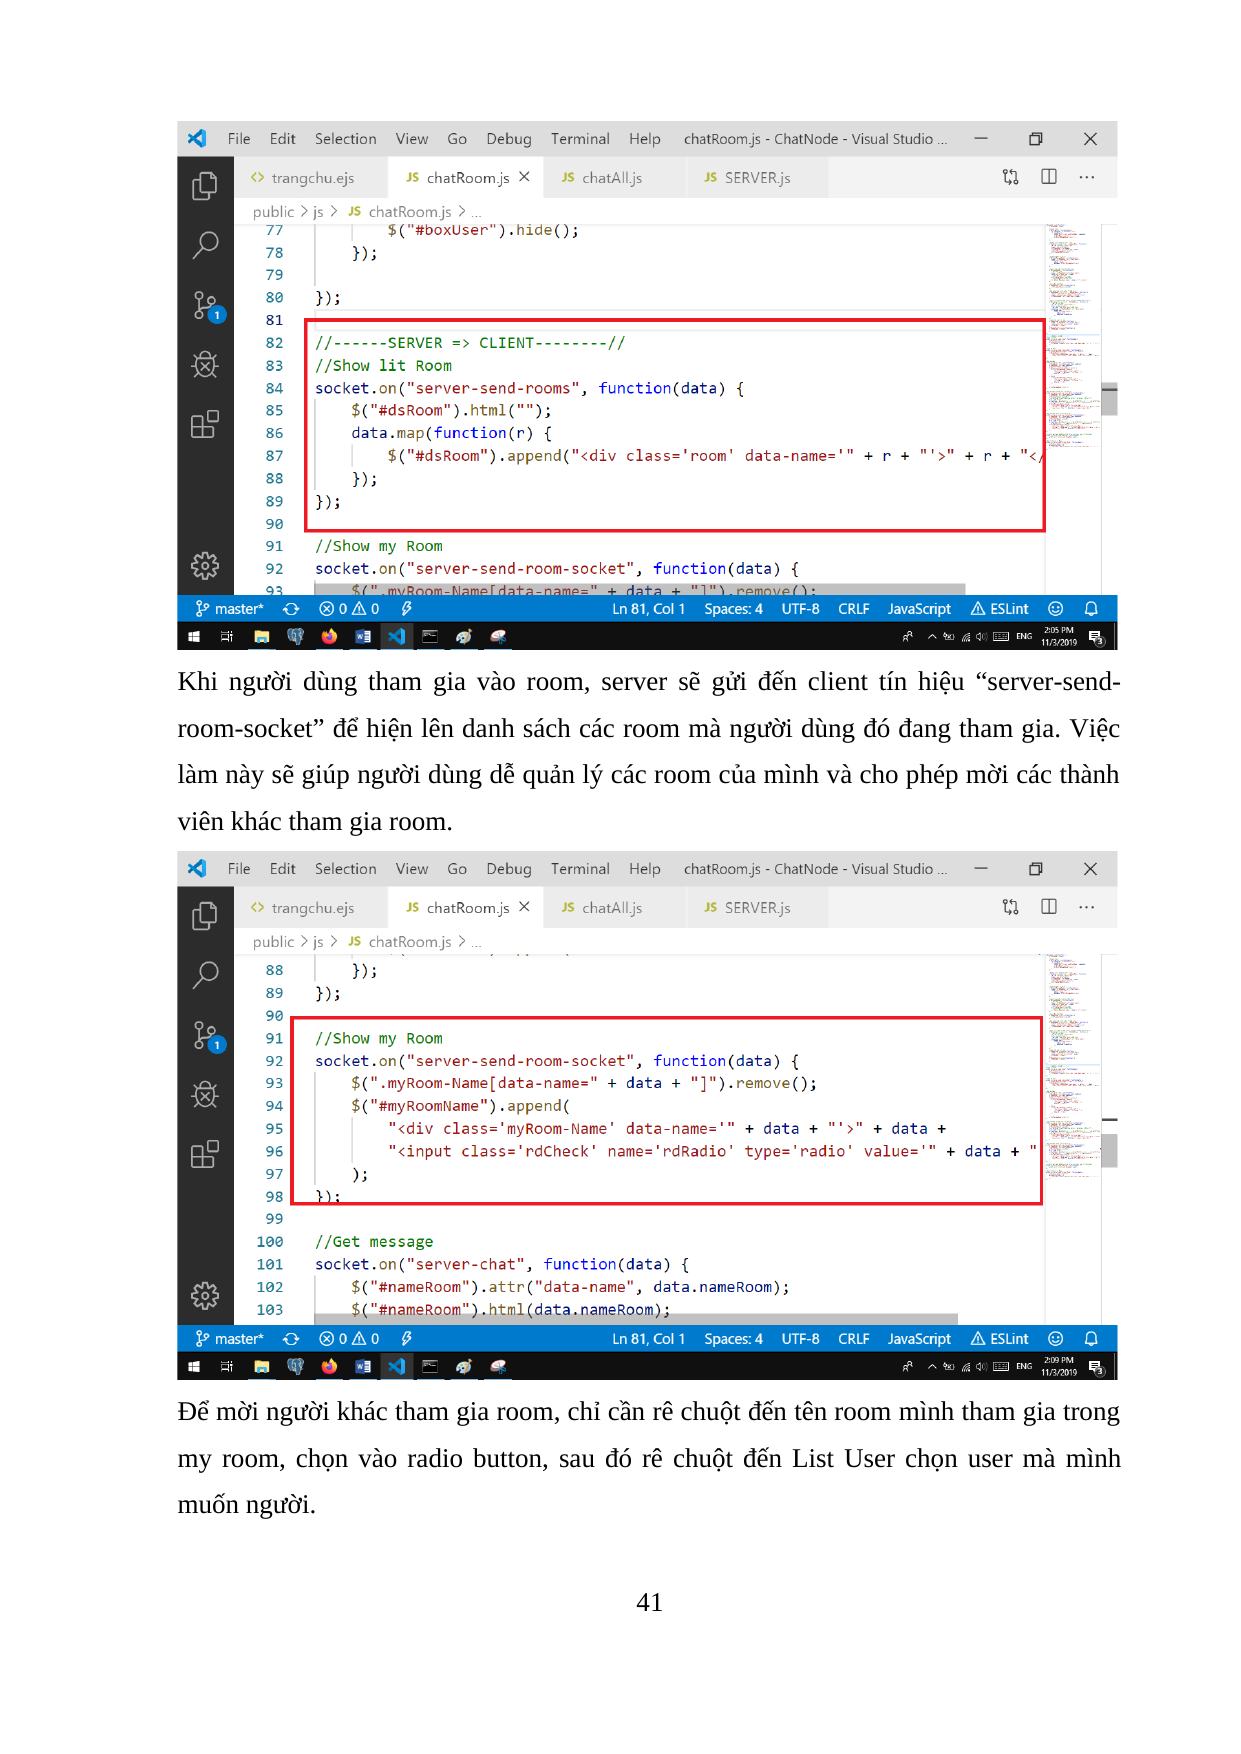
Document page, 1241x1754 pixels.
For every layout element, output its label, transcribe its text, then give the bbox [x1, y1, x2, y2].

picture [177, 121, 1122, 650]
picture [177, 851, 1122, 1380]
text Khi người dùng tham gia vào room, server sẽ gửi đến client tín hiệu “server-send-room-socket” để hiện lên danh sách các room mà người dùng đó đang tham gia. Việc làm này sẽ giúp người dùng dễ quản lý các room của mình và cho phép mời các thành viên khác tham gia room. [177, 665, 1122, 836]
text Để mời người khác tham gia room, chỉ cần rê chuột đến tên room mình tham gia trong my room, chọn vào radio button, sau đó rê chuột đến List User chọn user mà mình muốn người. [177, 1395, 1122, 1519]
